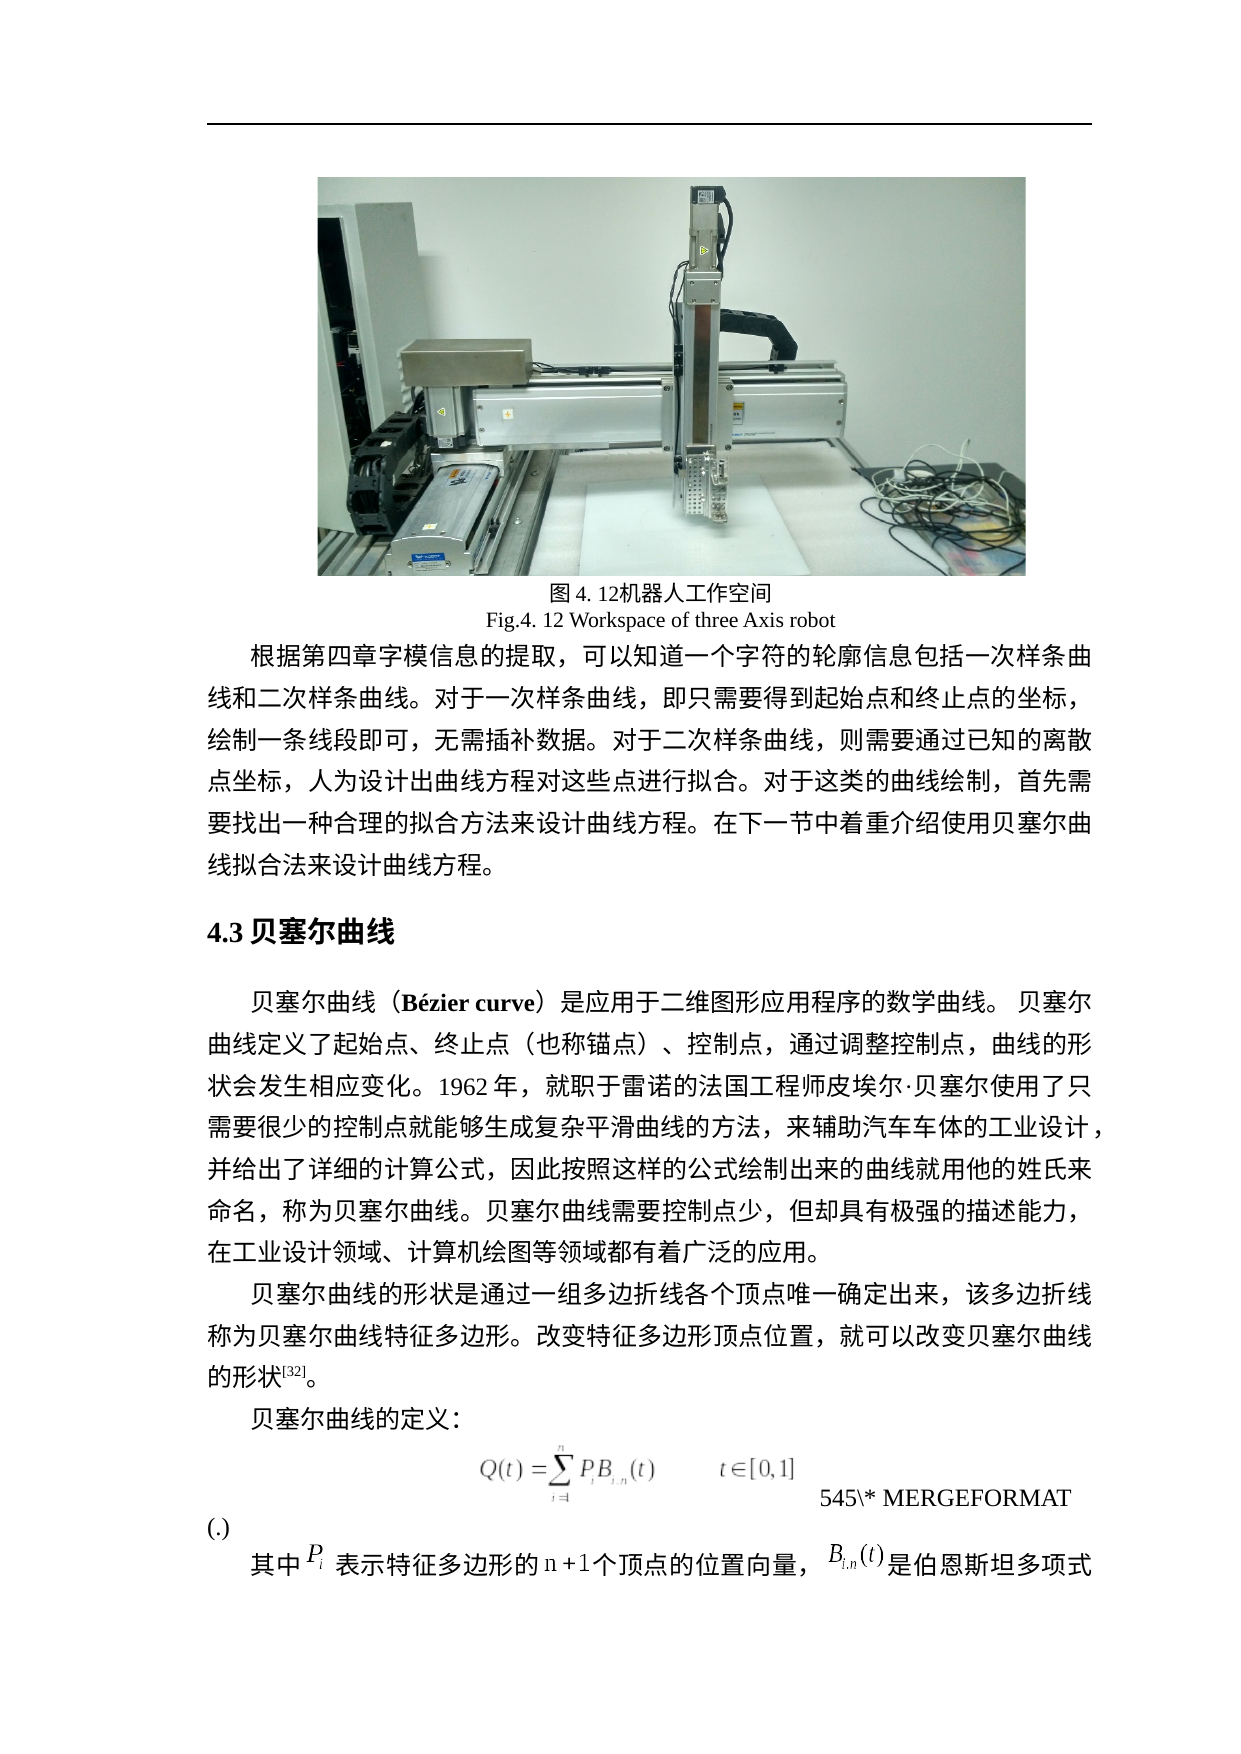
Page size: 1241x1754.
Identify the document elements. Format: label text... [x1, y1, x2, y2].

text 贝塞尔曲线的定义： [207, 1395, 1092, 1437]
text 贝塞尔曲线（Bézier curve）是应用于二维图形应用程序的数学曲线。 贝塞尔曲线定义了起始点、终止点（也称锚点）、控制点，通过调整控制点，曲线的形状会发生相应变化。1962年，就职于雷诺的法国工程师皮埃尔·贝塞尔使用了只需要很少的控制点就能够生成复杂平滑曲线的方法，来辅助汽车车体的工业设计，并给出了详细的计算公式，因此按照这样的公式绘制出来的曲线就用他的姓氏来命名，称为贝塞尔曲线。贝塞尔曲线需要控制点少，但却具有极强的描述能力，在工业设计领域、计算机绘图等领域都有着广泛的应用。 [207, 978, 1092, 1270]
text 贝塞尔曲线的形状是通过一组多边折线各个顶点唯一确定出来，该多边折线称为贝塞尔曲线特征多边形。改变特征多边形顶点位置，就可以改变贝塞尔曲线的形状[32]。 [207, 1270, 1092, 1395]
picture [317, 177, 1026, 576]
text Fig.4. 12 Workspace of three Axis robot [229, 607, 1071, 632]
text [207, 1541, 1092, 1583]
subtitle 4.3贝塞尔曲线 [207, 909, 1092, 951]
text 图4. 12机器人工作空间 [229, 576, 1071, 607]
text 根据第四章字模信息的提取，可以知道一个字符的轮廓信息包括一次样条曲线和二次样条曲线。对于一次样条曲线，即只需要得到起始点和终止点的坐标，绘制一条线段即可，无需插补数据。对于二次样条曲线，则需要通过已知的离散点坐标，人为设计出曲线方程对这些点进行拟合。对于这类的曲线绘制，首先需要找出一种合理的拟合方法来设计曲线方程。在下一节中着重介绍使用贝塞尔曲线拟合法来设计曲线方程。 [207, 632, 1092, 882]
